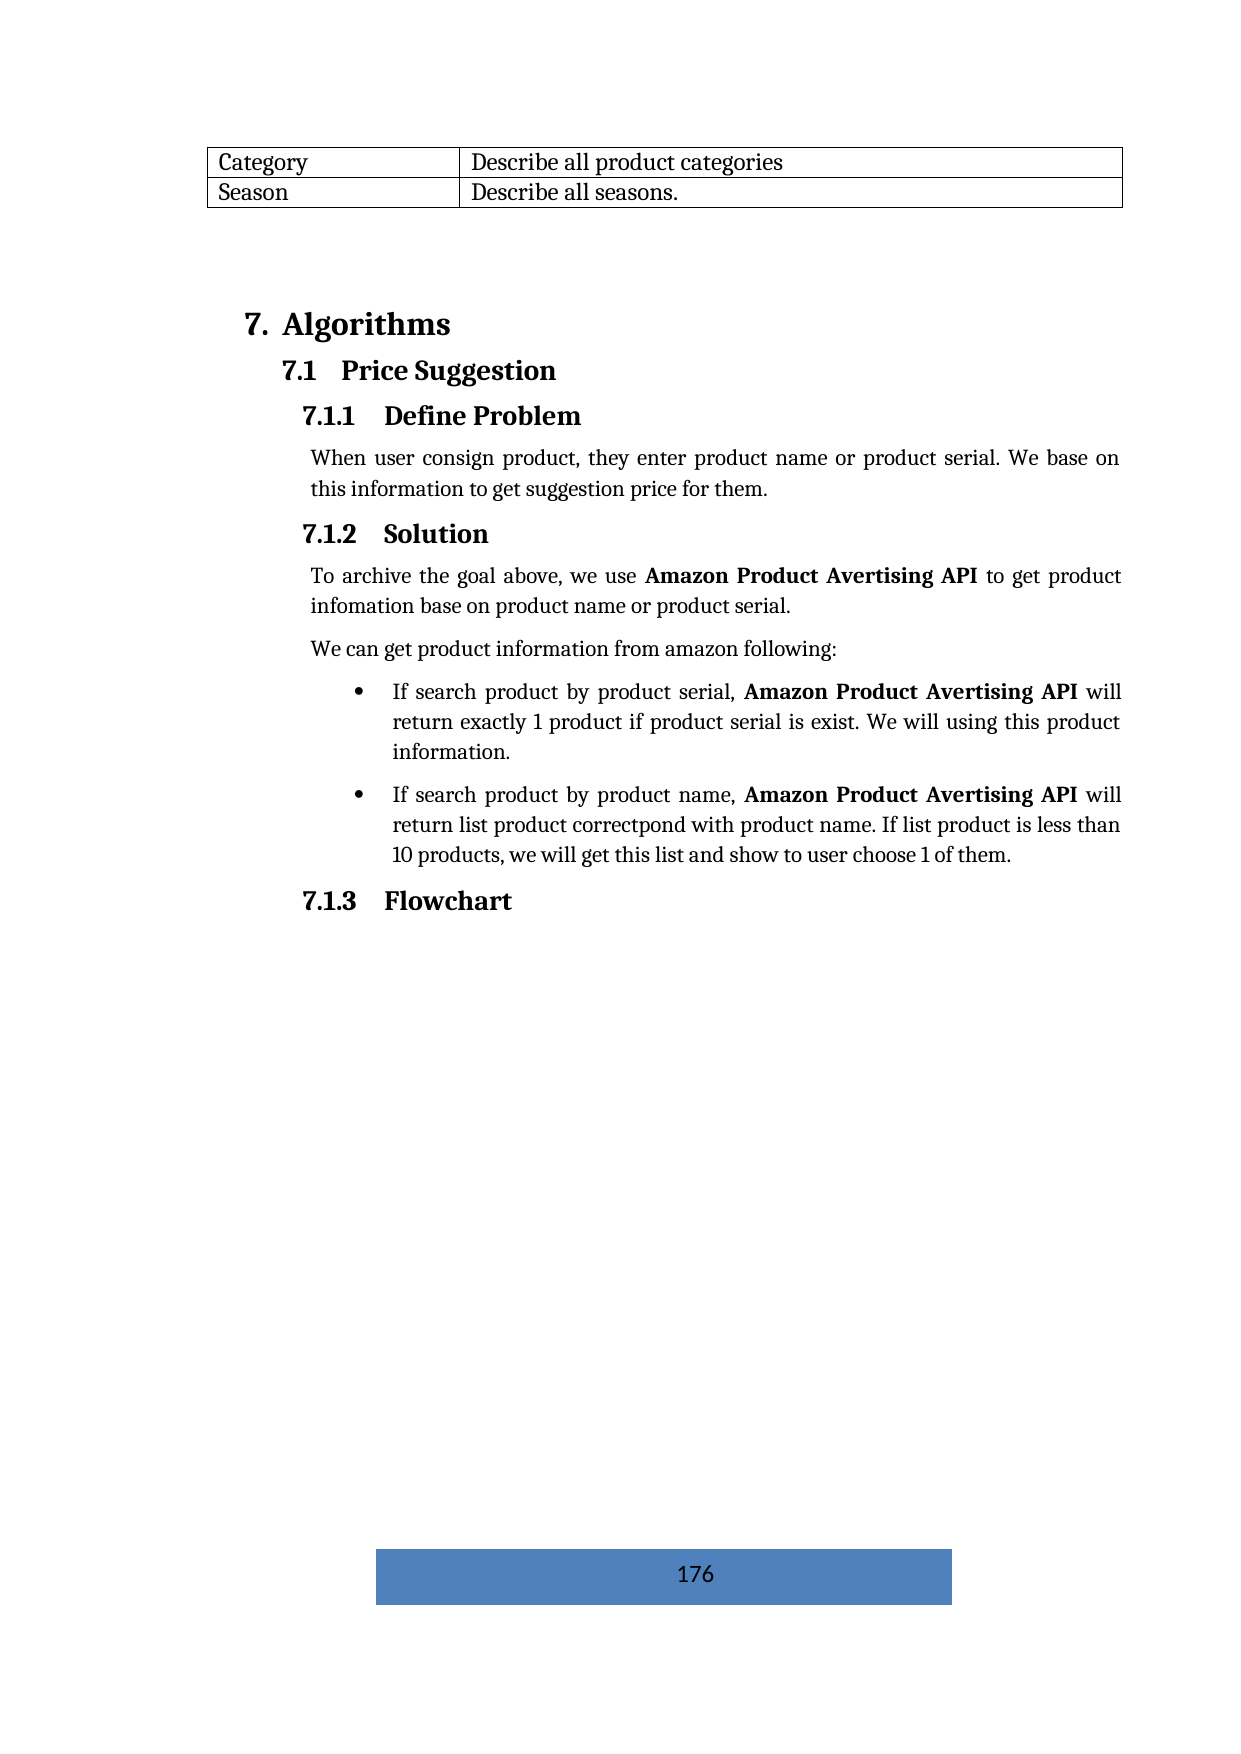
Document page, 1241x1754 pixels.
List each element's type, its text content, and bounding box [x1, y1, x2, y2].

text When user consign product, they enter product name or product serial. We base on this information to get suggestion price for them. [310, 445, 1122, 502]
text To archive the goal above, we use Amazon Product Avertising API to get product infomation base on product name or product serial. [310, 563, 1122, 619]
subtitle Solution [303, 518, 1122, 551]
subtitle Algorithms [244, 306, 1122, 344]
text We can get product information from amazon following: [310, 636, 1122, 662]
subtitle Price Suggestion [282, 354, 1122, 388]
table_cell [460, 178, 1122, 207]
subtitle Define Problem [303, 400, 1122, 433]
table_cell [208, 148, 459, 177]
subtitle Flowchart [303, 885, 1122, 917]
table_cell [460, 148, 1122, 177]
list If search product by product serial, Amazon Product Avertising API will return exactly 1 product if product serial is exist. We will using this product information. [355, 679, 1122, 765]
list If search product by product name, Amazon Product Avertising API will return list product correctpond with product name. If list product is less than 10 products, we will get this list and show to user choose 1 of them. [355, 782, 1122, 868]
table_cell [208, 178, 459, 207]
